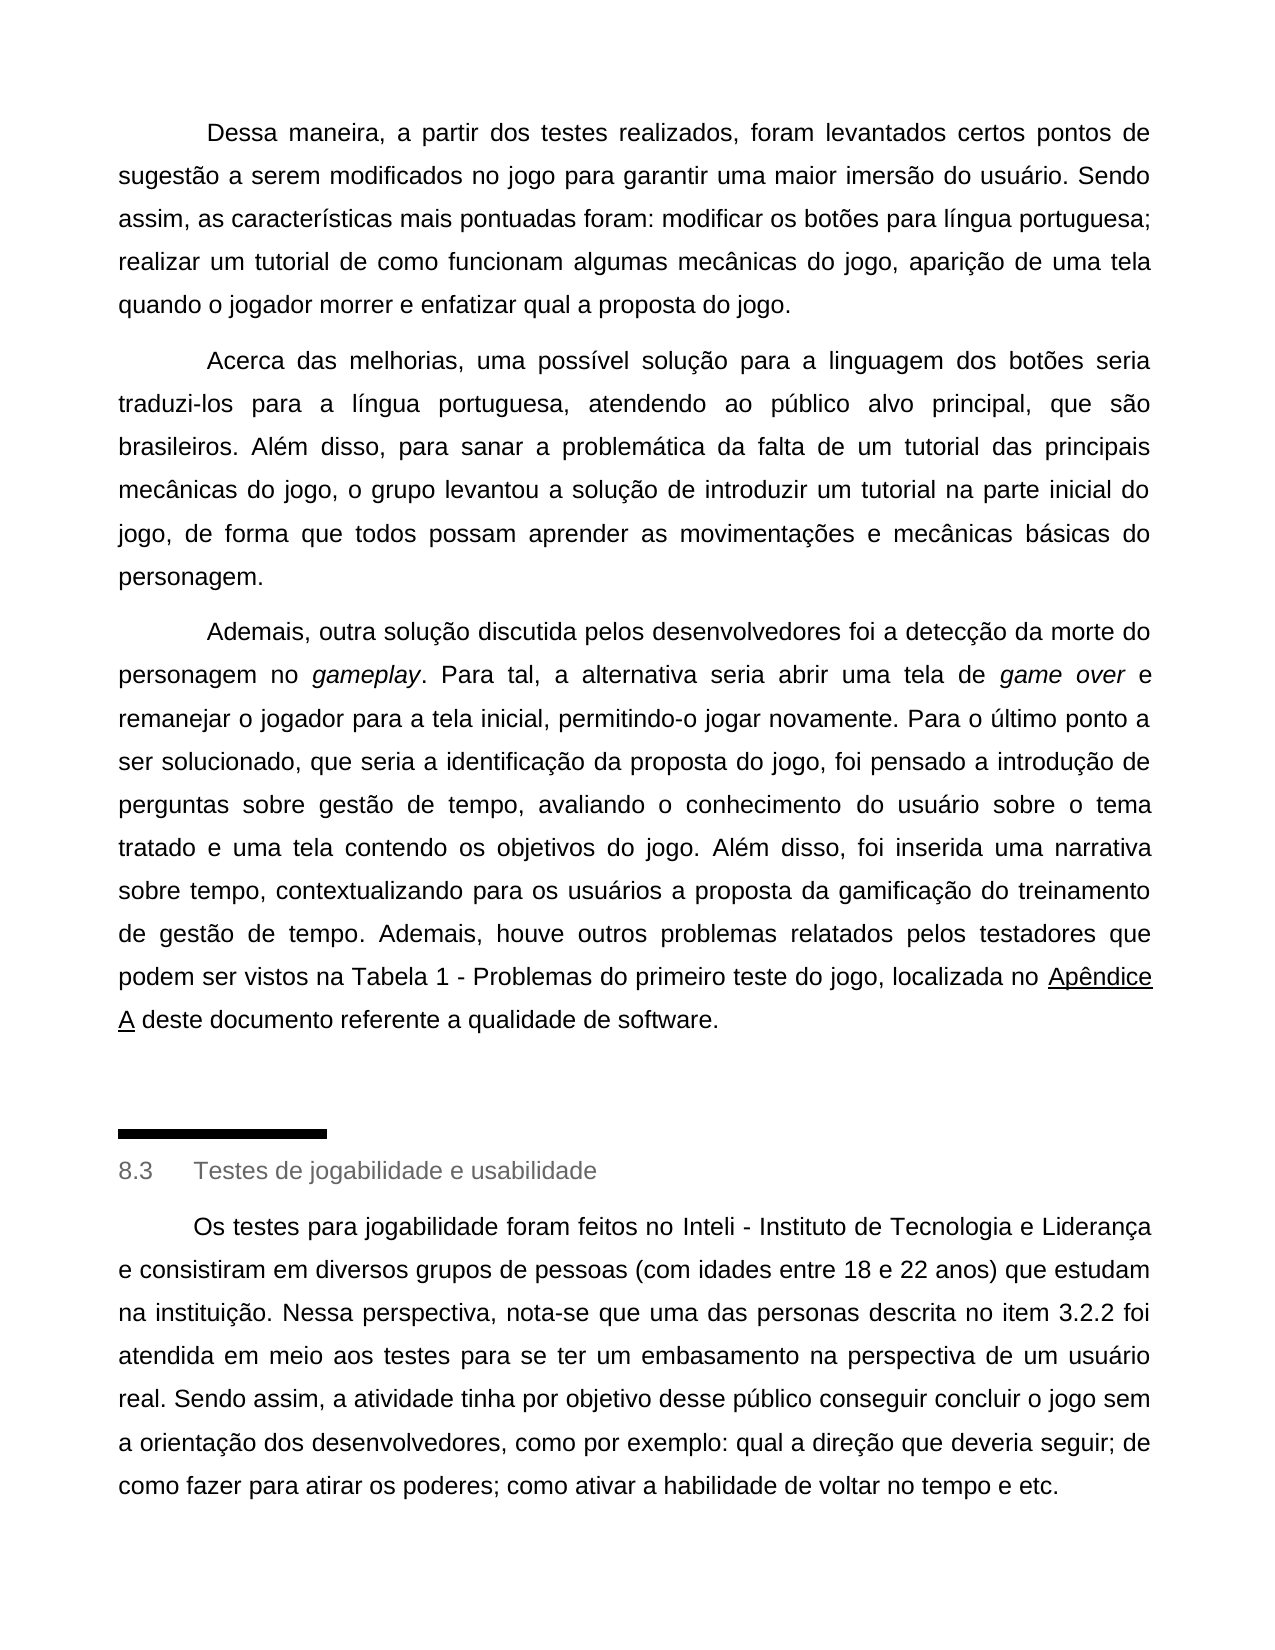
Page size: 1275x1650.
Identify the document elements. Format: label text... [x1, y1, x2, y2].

text Os testes para jogabilidade foram feitos no Inteli - Instituto de Tecnologia e Liderança e consistiram em diversos grupos de pessoas (com idades entre 18 e 22 anos) que estudam na instituição. Nessa perspectiva, nota-se que uma das personas descrita no item 3.2.2 foi atendida em meio aos testes para se ter um embasamento na perspectiva de um usuário real. Sendo assim, a atividade tinha por objetivo desse público conseguir concluir o jogo sem a orientação dos desenvolvedores, como por exemplo: qual a direção que deveria seguir; de como fazer para atirar os poderes; como ativar a habilidade de voltar no tempo e etc. [118, 1212, 1152, 1499]
subtitle Testes de jogabilidade e usabilidade [118, 1156, 1152, 1185]
text Acerca das melhorias, uma possível solução para a linguagem dos botões seria traduzi-los para a língua portuguesa, atendendo ao público alvo principal, que são brasileiros. Além disso, para sanar a problemática da falta de um tutorial das principais mecânicas do jogo, o grupo levantou a solução de introduzir um tutorial na parte inicial do jogo, de forma que todos possam aprender as movimentações e mecânicas básicas do personagem. [118, 346, 1152, 591]
text Dessa maneira, a partir dos testes realizados, foram levantados certos pontos de sugestão a serem modificados no jogo para garantir uma maior imersão do usuário. Sendo assim, as características mais pontuadas foram: modificar os botões para língua portuguesa; realizar um tutorial de como funcionam algumas mecânicas do jogo, aparição de uma tela quando o jogador morrer e enfatizar qual a proposta do jogo. [118, 118, 1152, 319]
text Ademais, outra solução discutida pelos desenvolvedores foi a detecção da morte do personagem no gameplay. Para tal, a alternativa seria abrir uma tela de game over e remanejar o jogador para a tela inicial, permitindo-o jogar novamente. Para o último ponto a ser solucionado, que seria a identificação da proposta do jogo, foi pensado a introdução de perguntas sobre gestão de tempo, avaliando o conhecimento do usuário sobre o tema tratado e uma tela contendo os objetivos do jogo. Além disso, foi inserida uma narrativa sobre tempo, contextualizando para os usuários a proposta da gamificação do treinamento de gestão de tempo. Ademais, houve outros problemas relatados pelos testadores que podem ser vistos na Tabela 1 - Problemas do primeiro teste do jogo, localizada no Apêndice A deste documento referente a qualidade de software. [118, 617, 1152, 1034]
